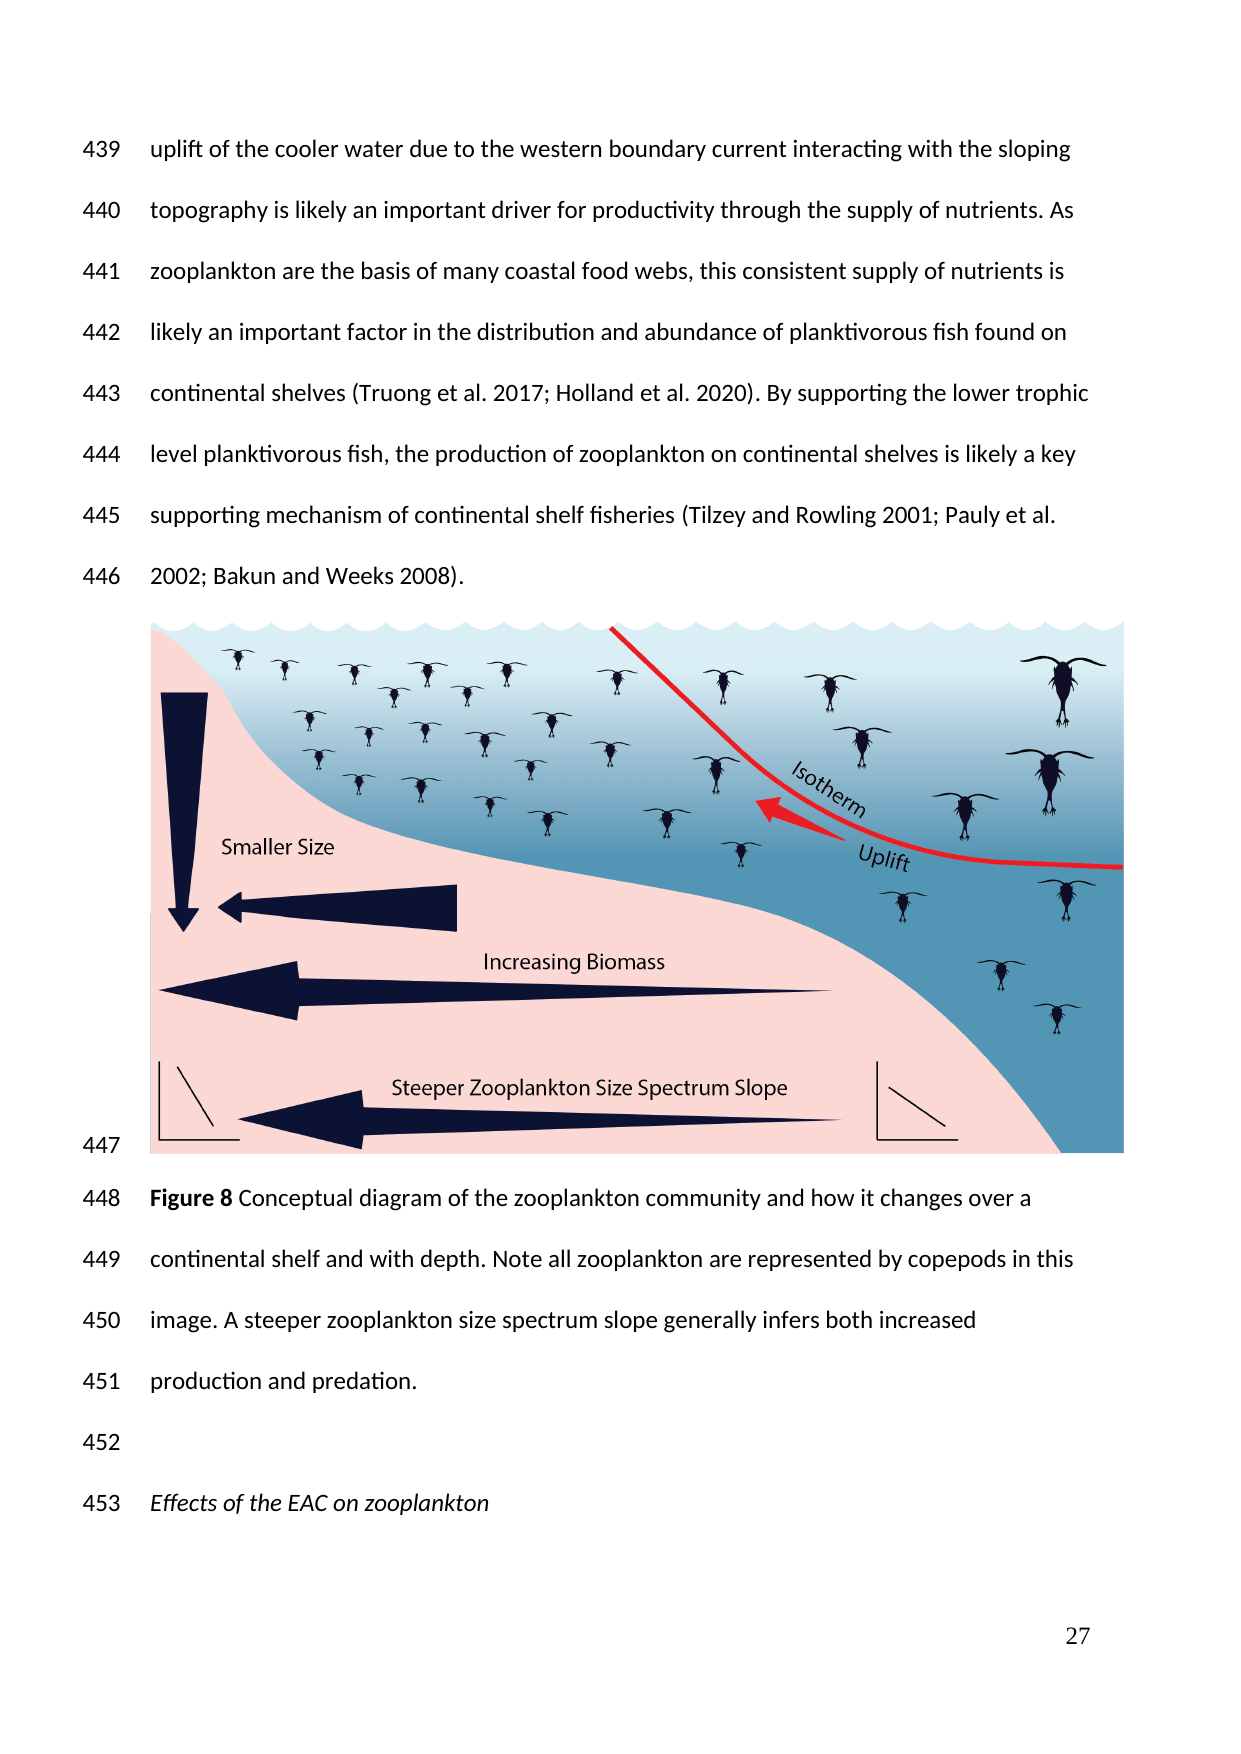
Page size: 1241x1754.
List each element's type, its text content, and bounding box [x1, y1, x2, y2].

text Figure 8 Conceptual diagram of the zooplankton community and how it changes over a continental shelf and with depth. Note all zooplankton are represented by copepods in this image. A steeper zooplankton size spectrum slope generally infers both increased production and predation. [150, 1182, 1090, 1396]
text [150, 133, 1090, 591]
text Effects of the EAC on zooplankton [150, 1487, 1090, 1518]
picture [150, 621, 1124, 1154]
